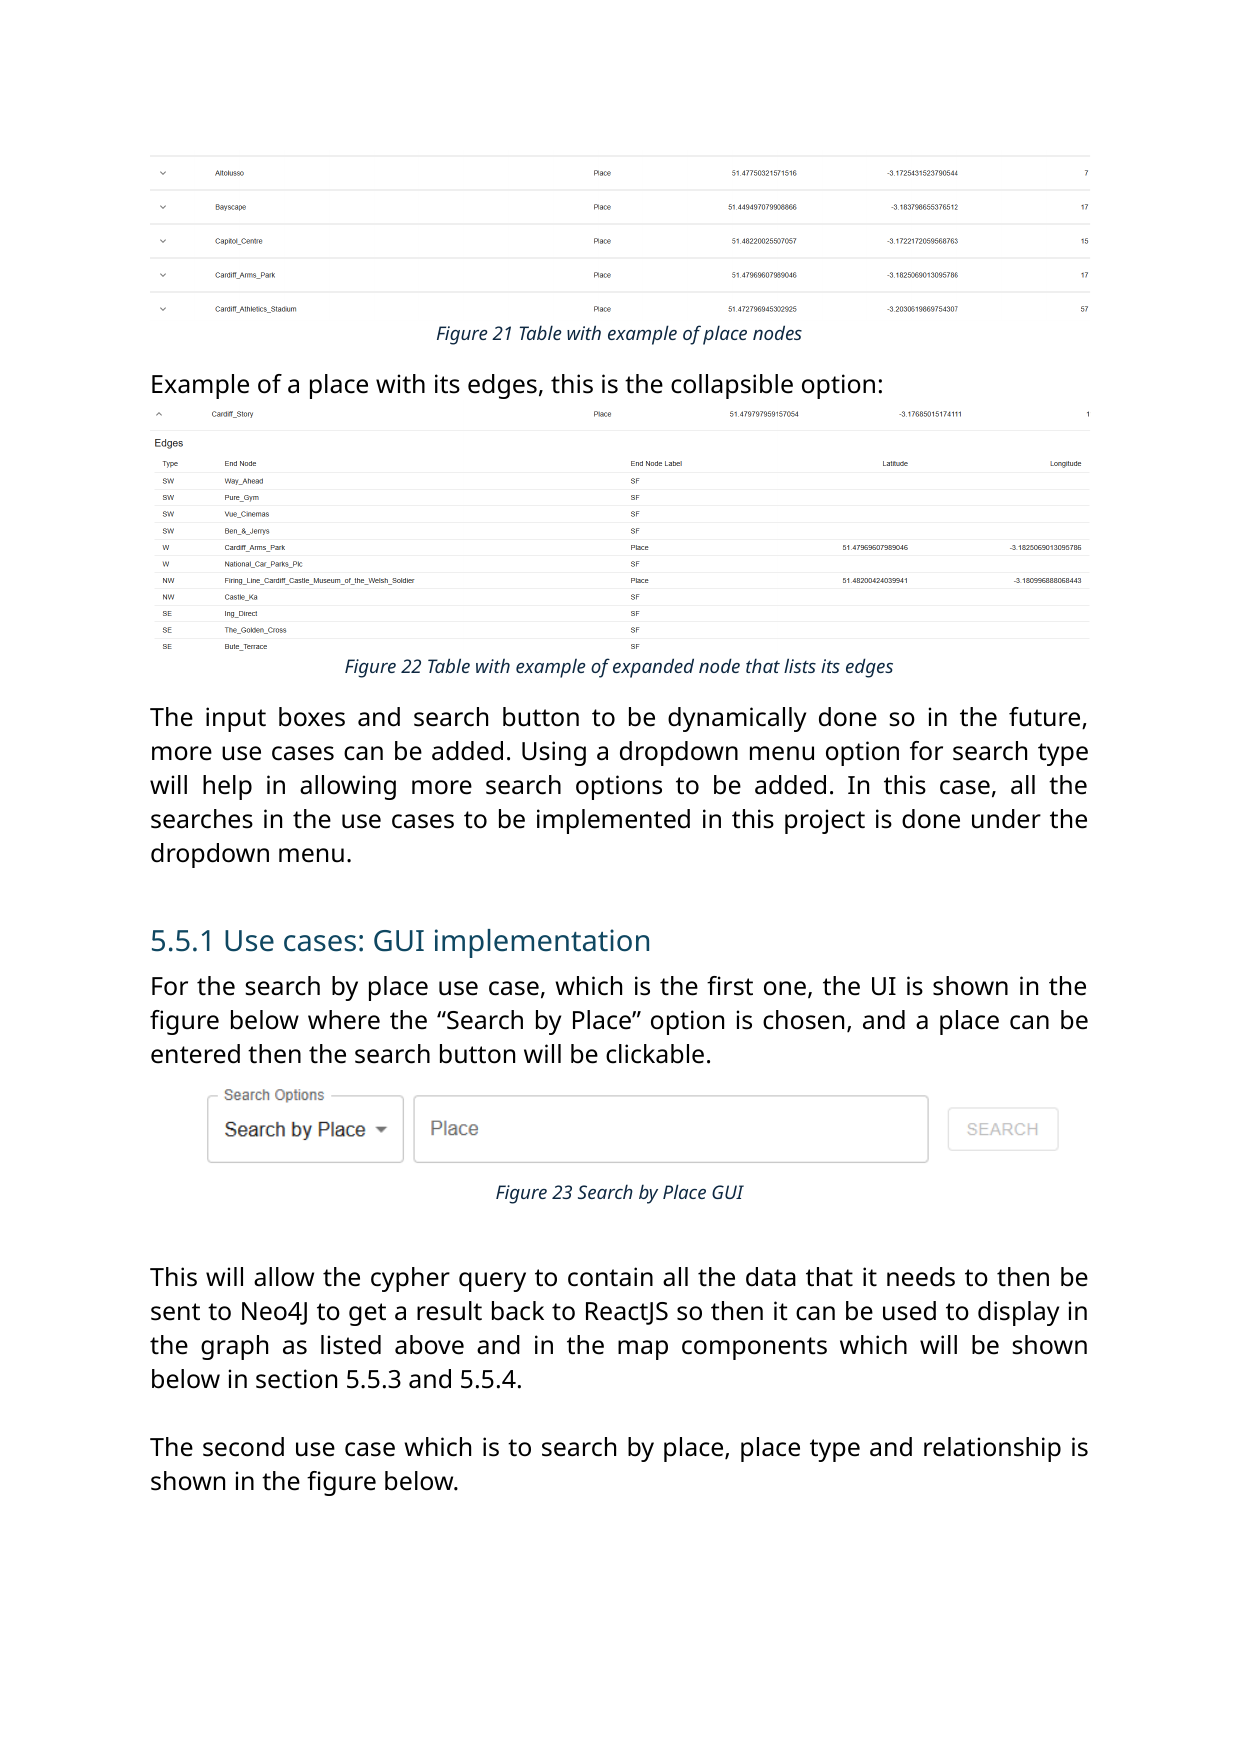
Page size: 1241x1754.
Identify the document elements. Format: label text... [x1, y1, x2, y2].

text Figure 21 Table with example of place nodes [150, 321, 1090, 346]
text For the search by place use case, which is the first one, the UI is shown in the figure below where the “Search by Place” option is chosen, and a place can be entered then the search button will be clickable. [150, 969, 1090, 1070]
picture [150, 150, 1091, 321]
text The input boxes and search button to be dynamically done so in the future, more use cases can be added. Using a dropdown menu option for search type will help in allowing more search options to be added. In this case, all the searches in the use cases to be implemented in this project is done under the dropdown menu. [150, 699, 1090, 870]
text Example of a place with its edges, this is the collapsible option: [150, 367, 1090, 400]
text Figure 22 Table with example of expanded node that lists its edges [150, 654, 1090, 679]
text Figure 23 Search by Place GUI [150, 1180, 1090, 1205]
picture [150, 400, 1091, 654]
subtitle 5.5.1 Use cases: GUI implementation [150, 921, 1090, 960]
text This will allow the cypher query to contain all the data that it needs to then be sent to Neo4J to get a result back to ReactJS so then it can be used to display in the graph as listed above and in the map components which will be shown below in section 5.5.3 and 5.5.4. [150, 1260, 1090, 1396]
text The second use case which is to search by place, place type and relationship is shown in the figure below. [150, 1430, 1090, 1498]
picture [150, 1070, 1091, 1180]
